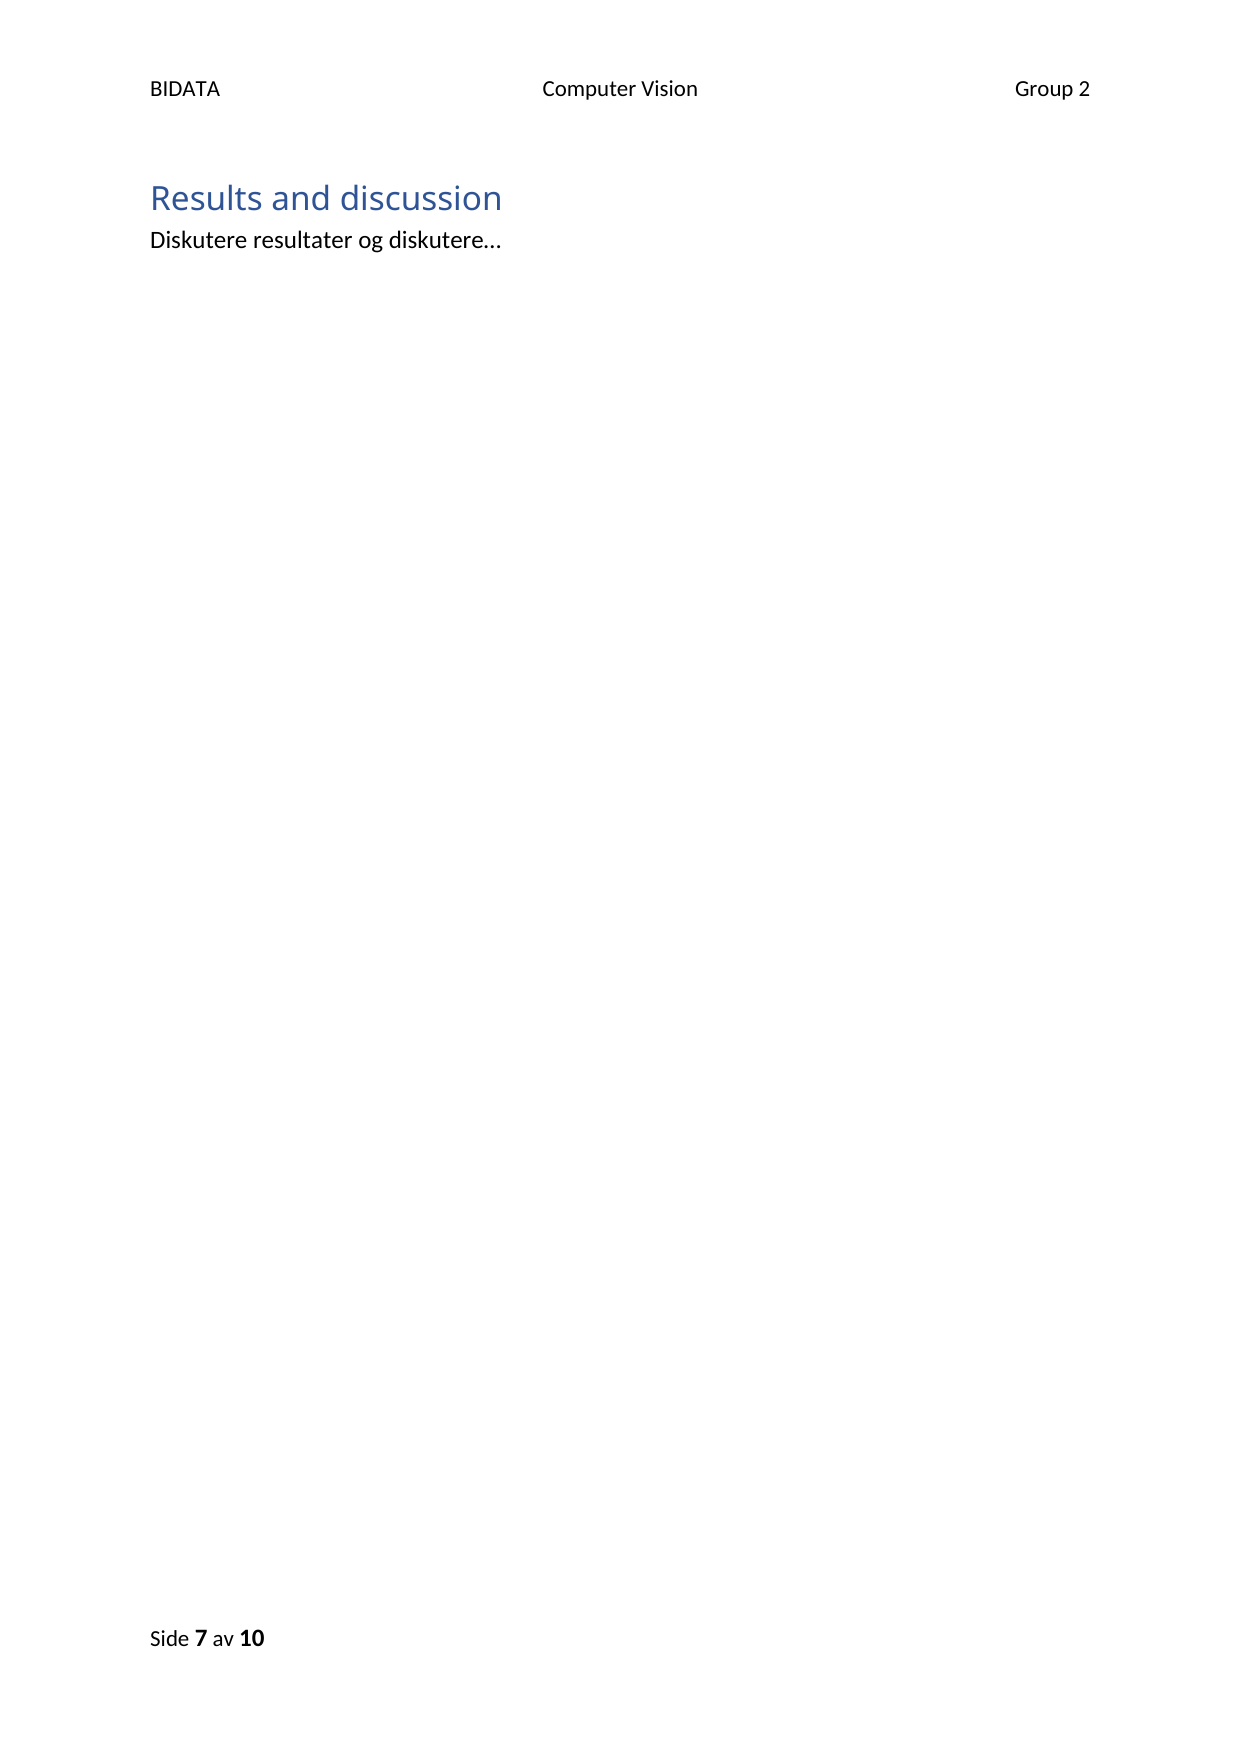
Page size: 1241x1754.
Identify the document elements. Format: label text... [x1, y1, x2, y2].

text Diskutere resultater og diskutere… [150, 224, 1090, 254]
subtitle Results and discussion [150, 175, 1090, 220]
